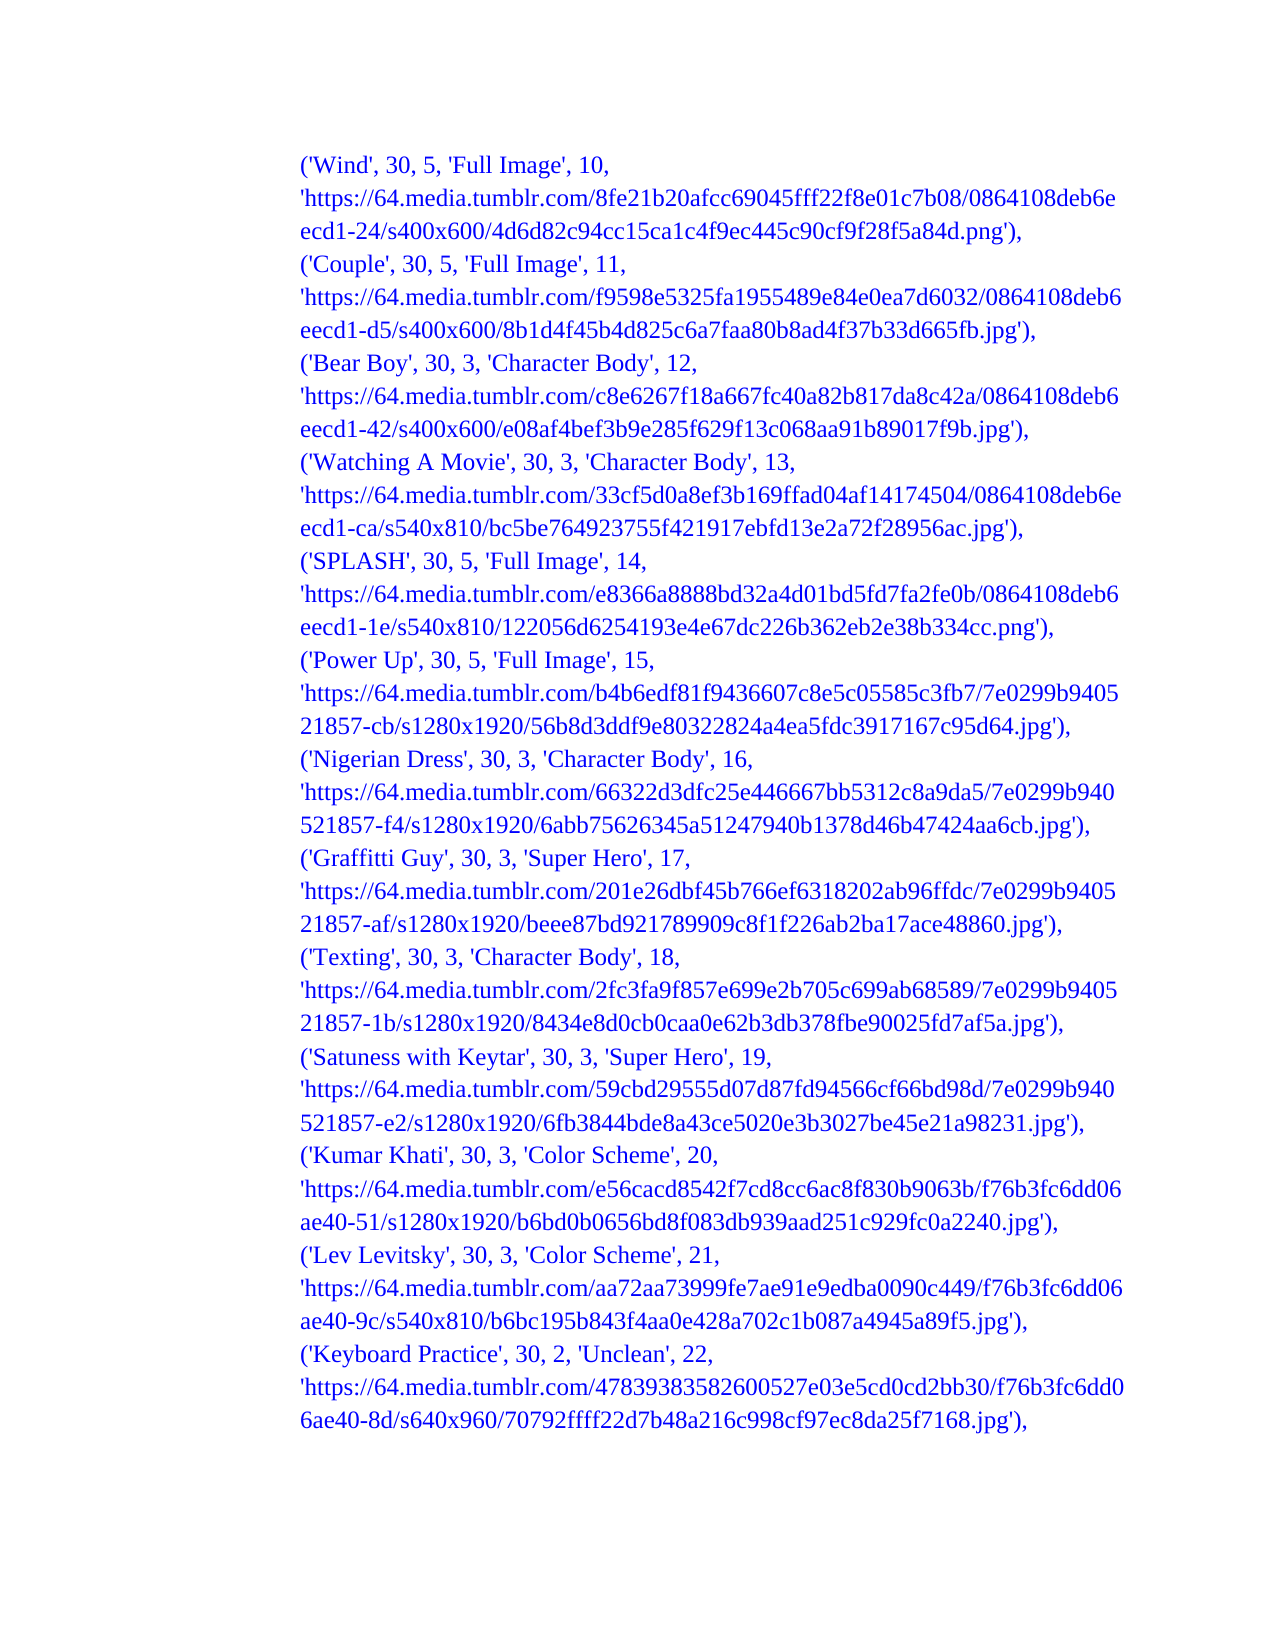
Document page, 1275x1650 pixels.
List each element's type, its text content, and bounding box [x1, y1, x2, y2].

text ('SPLASH', 30, 5, 'Full Image', 14, 'https://64.media.tumblr.com/e8366a8888bd32a4d01bd5fd7fa2fe0b/0864108deb6eecd1-1e/s540x810/122056d6254193e4e67dc226b362eb2e38b334cc.png'), [300, 546, 1125, 641]
text ('Graffitti Guy', 30, 3, 'Super Hero', 17, 'https://64.media.tumblr.com/201e26dbf45b766ef6318202ab96ffdc/7e0299b940521857-af/s1280x1920/beee87bd921789909c8f1f226ab2ba17ace48860.jpg'), [300, 843, 1125, 938]
text ('Nigerian Dress', 30, 3, 'Character Body', 16, 'https://64.media.tumblr.com/66322d3dfc25e446667bb5312c8a9da5/7e0299b940521857-f4/s1280x1920/6abb75626345a51247940b1378d46b47424aa6cb.jpg'), [300, 744, 1125, 839]
text ('Lev Levitsky', 30, 3, 'Color Scheme', 21, 'https://64.media.tumblr.com/aa72aa73999fe7ae91e9edba0090c449/f76b3fc6dd06ae40-9c/s540x810/b6bc195b843f4aa0e428a702c1b087a4945a89f5.jpg'), [300, 1240, 1125, 1334]
text ('Bear Boy', 30, 3, 'Character Body', 12, 'https://64.media.tumblr.com/c8e6267f18a667fc40a82b817da8c42a/0864108deb6eecd1-42/s400x600/e08af4bef3b9e285f629f13c068aa91b89017f9b.jpg'), [300, 348, 1125, 443]
text ('Satuness with Keytar', 30, 3, 'Super Hero', 19, 'https://64.media.tumblr.com/59cbd29555d07d87fd94566cf66bd98d/7e0299b940521857-e2/s1280x1920/6fb3844bde8a43ce5020e3b3027be45e21a98231.jpg'), [300, 1042, 1125, 1136]
text ('Wind', 30, 5, 'Full Image', 10, 'https://64.media.tumblr.com/8fe21b20afcc69045fff22f8e01c7b08/0864108deb6eecd1-24/s400x600/4d6d82c94cc15ca1c4f9ec445c90cf9f28f5a84d.png'), [300, 150, 1125, 245]
text ('Couple', 30, 5, 'Full Image', 11, 'https://64.media.tumblr.com/f9598e5325fa1955489e84e0ea7d6032/0864108deb6eecd1-d5/s400x600/8b1d4f45b4d825c6a7faa80b8ad4f37b33d665fb.jpg'), [300, 249, 1125, 344]
text ('Texting', 30, 3, 'Character Body', 18, 'https://64.media.tumblr.com/2fc3fa9f857e699e2b705c699ab68589/7e0299b940521857-1b/s1280x1920/8434e8d0cb0caa0e62b3db378fbe90025fd7af5a.jpg'), [300, 942, 1125, 1037]
text ('Kumar Khati', 30, 3, 'Color Scheme', 20, 'https://64.media.tumblr.com/e56cacd8542f7cd8cc6ac8f830b9063b/f76b3fc6dd06ae40-51/s1280x1920/b6bd0b0656bd8f083db939aad251c929fc0a2240.jpg'), [300, 1141, 1125, 1235]
text ('Keyboard Practice', 30, 2, 'Unclean', 22, 'https://64.media.tumblr.com/47839383582600527e03e5cd0cd2bb30/f76b3fc6dd06ae40-8d/s640x960/70792ffff22d7b48a216c998cf97ec8da25f7168.jpg'), [300, 1339, 1125, 1433]
text ('Power Up', 30, 5, 'Full Image', 15, 'https://64.media.tumblr.com/b4b6edf81f9436607c8e5c05585c3fb7/7e0299b940521857-cb/s1280x1920/56b8d3ddf9e80322824a4ea5fdc3917167c95d64.jpg'), [300, 645, 1125, 740]
text ('Watching A Movie', 30, 3, 'Character Body', 13, 'https://64.media.tumblr.com/33cf5d0a8ef3b169ffad04af14174504/0864108deb6eecd1-ca/s540x810/bc5be764923755f421917ebfd13e2a72f28956ac.jpg'), [300, 447, 1125, 542]
